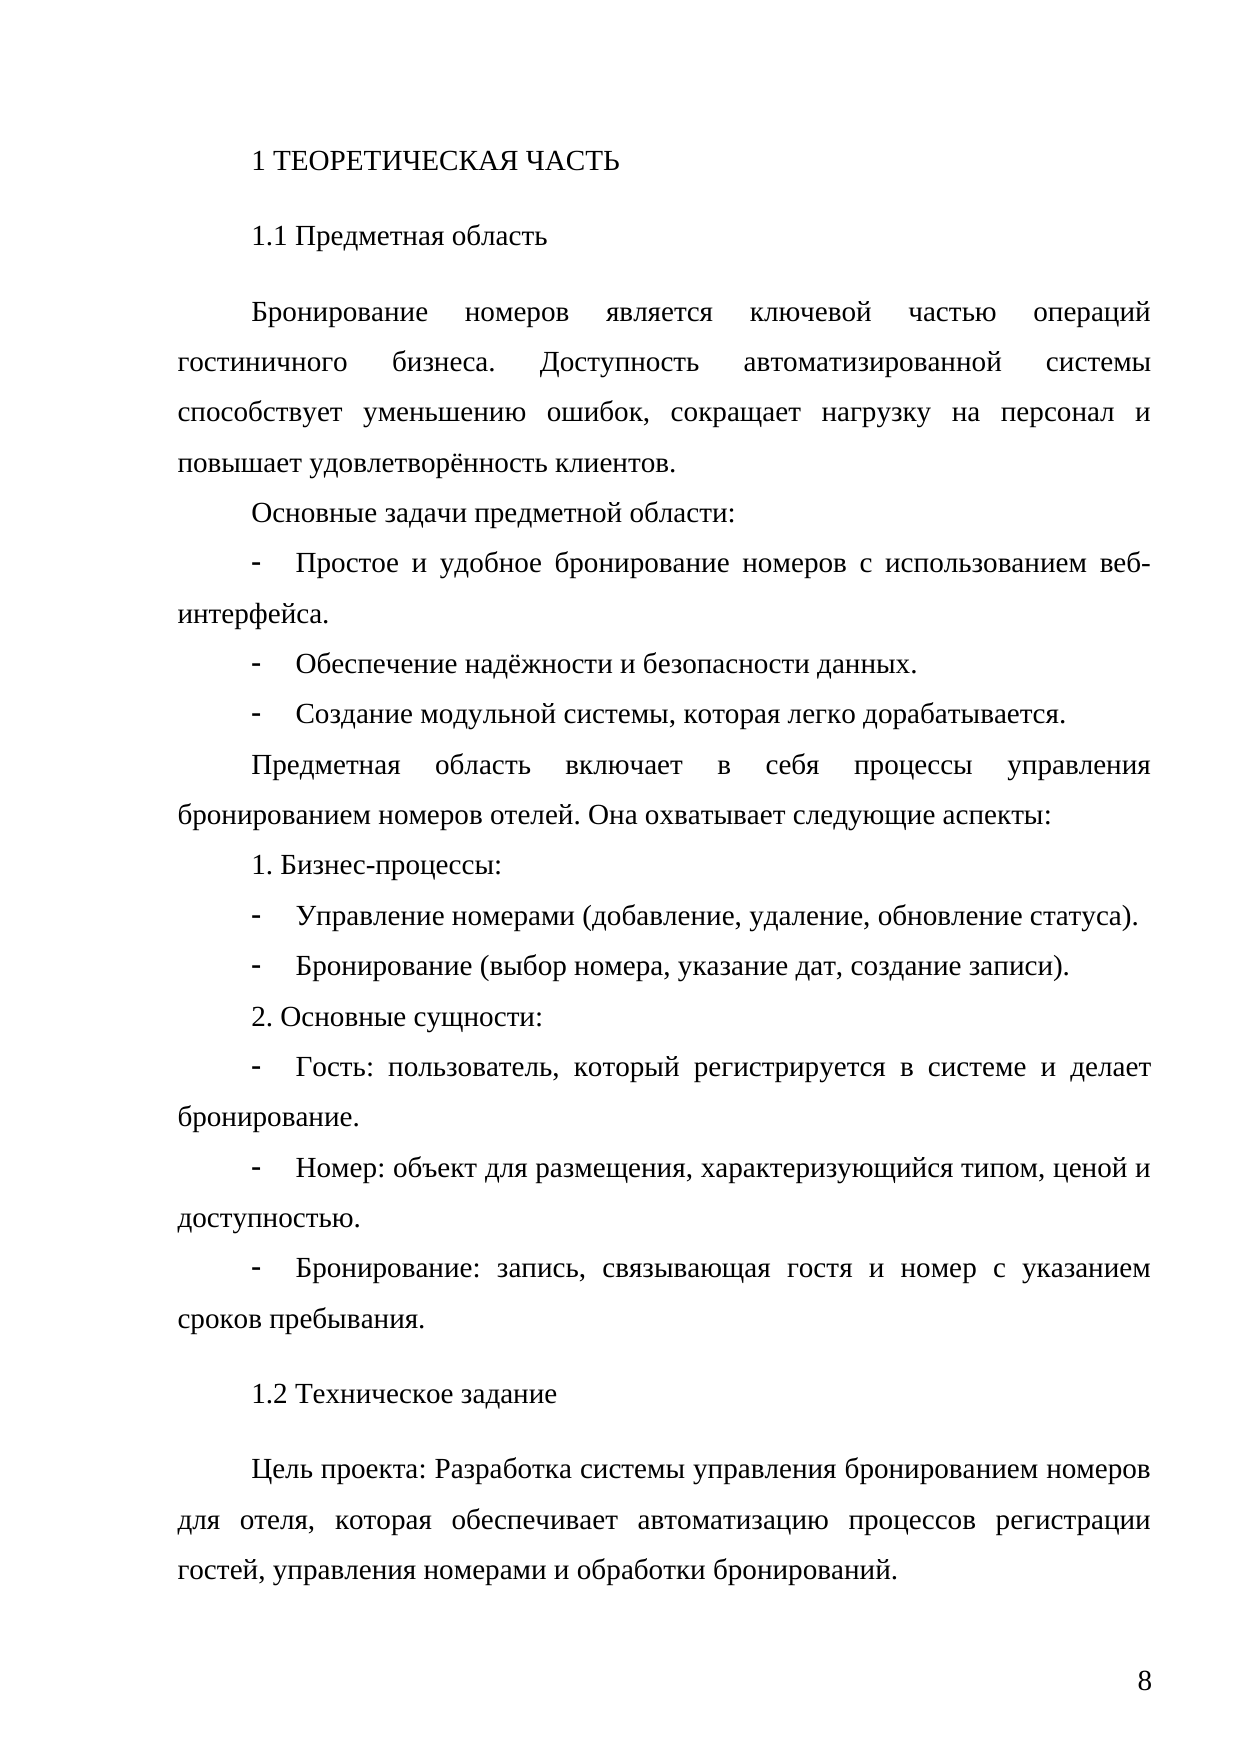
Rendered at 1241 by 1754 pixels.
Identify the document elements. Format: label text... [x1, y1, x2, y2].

list Предметная область включает в себя процессы управления бронированием номеров отелей. Она охватывает следующие аспекты: [177, 747, 1152, 831]
subtitle 1 ТЕОРЕТИЧЕСКАЯ ЧАСТЬ [177, 143, 1152, 177]
list Гость: пользователь, который регистрируется в системе и делает бронирование. [177, 1049, 1152, 1133]
list Создание модульной системы, которая легко дорабатывается. [177, 696, 1152, 730]
text Основные задачи предметной области: [177, 495, 1152, 528]
list 2. Основные сущности: [177, 999, 1152, 1032]
list 1. Бизнес-процессы: [177, 847, 1152, 881]
list Номер: объект для размещения, характеризующийся типом, ценой и доступностью. [177, 1150, 1152, 1234]
list Простое и удобное бронирование номеров с использованием веб-интерфейса. [177, 545, 1152, 629]
text Цель проекта: Разработка системы управления бронированием номеров для отеля, которая обеспечивает автоматизацию процессов регистрации гостей, управления номерами и обработки бронирований. [177, 1451, 1152, 1586]
list Управление номерами (добавление, удаление, обновление статуса). [177, 898, 1152, 931]
list Бронирование (выбор номера, указание дат, создание записи). [177, 948, 1152, 982]
subtitle 1.1 Предметная область [177, 218, 1152, 252]
list Бронирование: запись, связывающая гостя и номер с указанием сроков пребывания. [177, 1250, 1152, 1334]
subtitle 1.2 Техническое задание [177, 1376, 1152, 1410]
text Бронирование номеров является ключевой частью операций гостиничного бизнеса. Доступность автоматизированной системы способствует уменьшению ошибок, сокращает нагрузку на персонал и повышает удовлетворённость клиентов. [177, 294, 1152, 478]
list Обеспечение надёжности и безопасности данных. [177, 646, 1152, 680]
